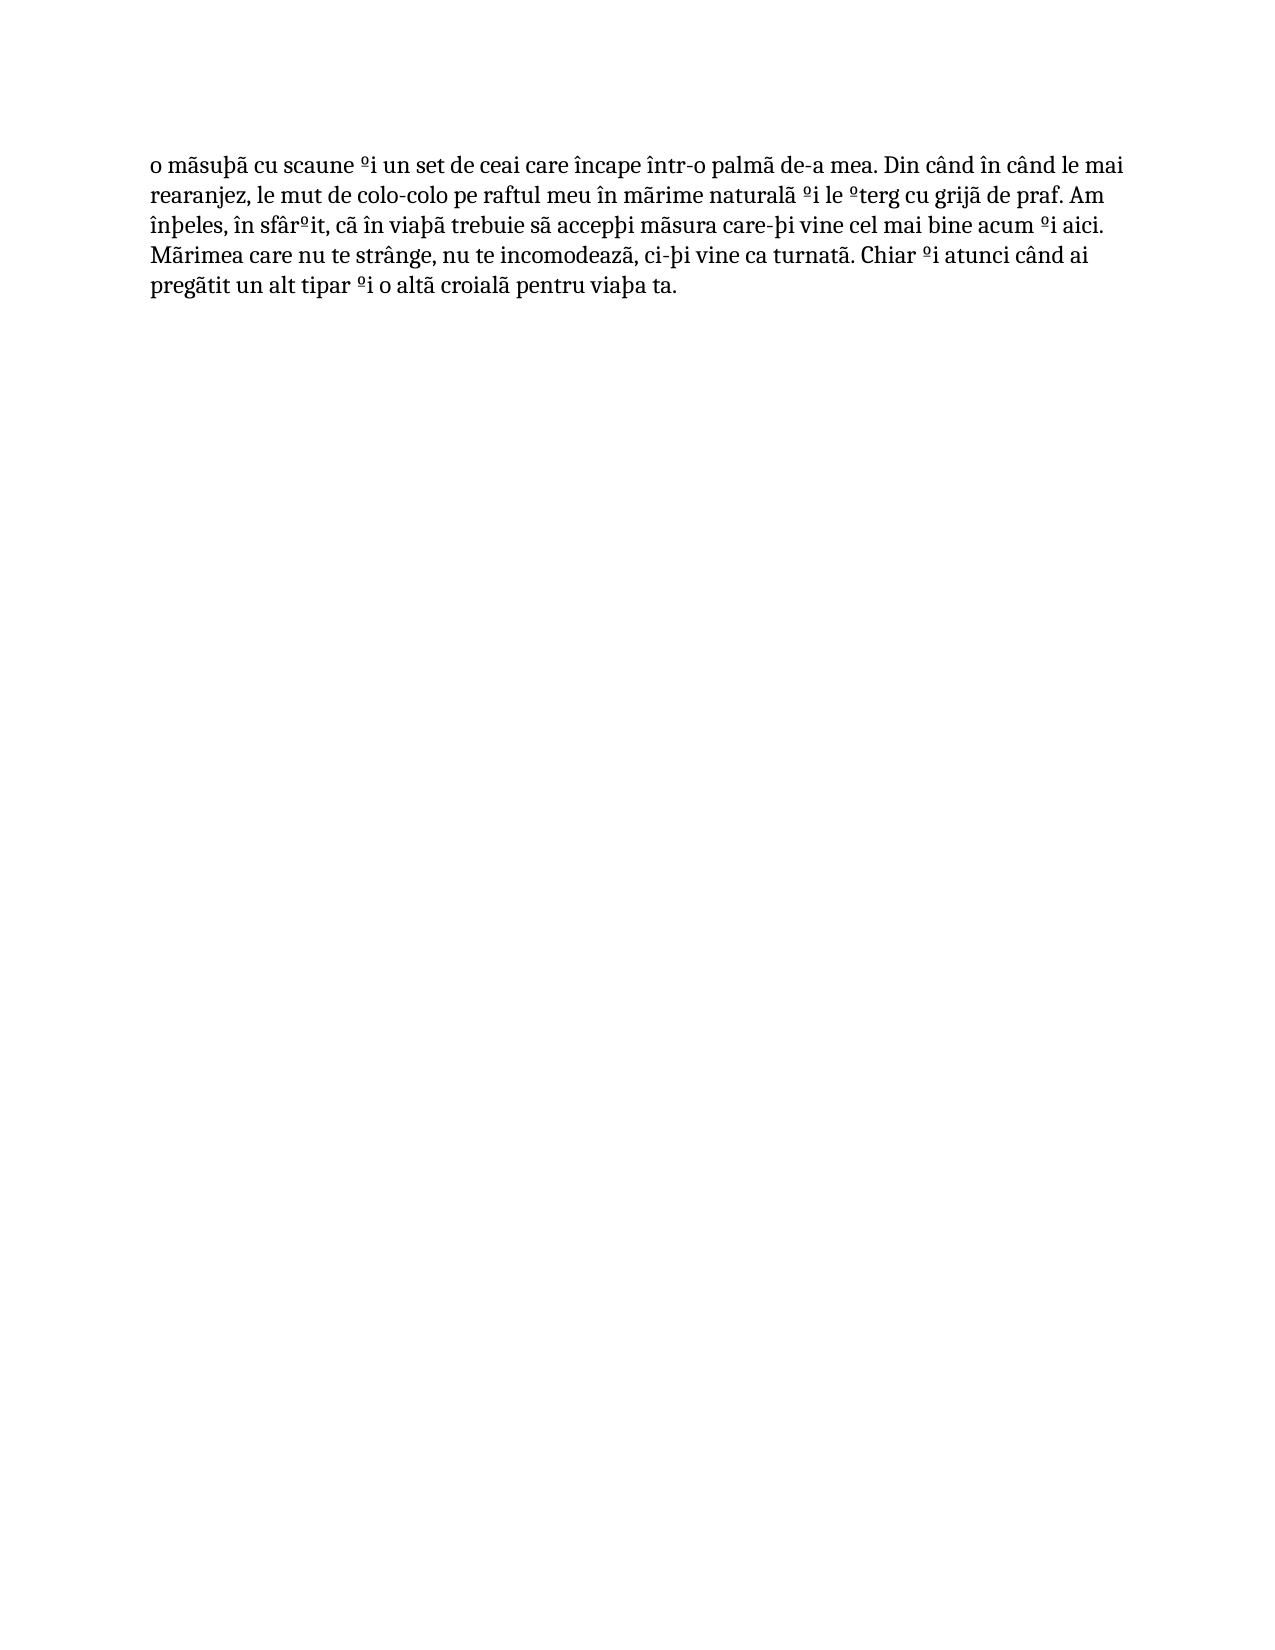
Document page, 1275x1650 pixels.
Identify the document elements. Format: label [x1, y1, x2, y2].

text [150, 150, 1125, 300]
